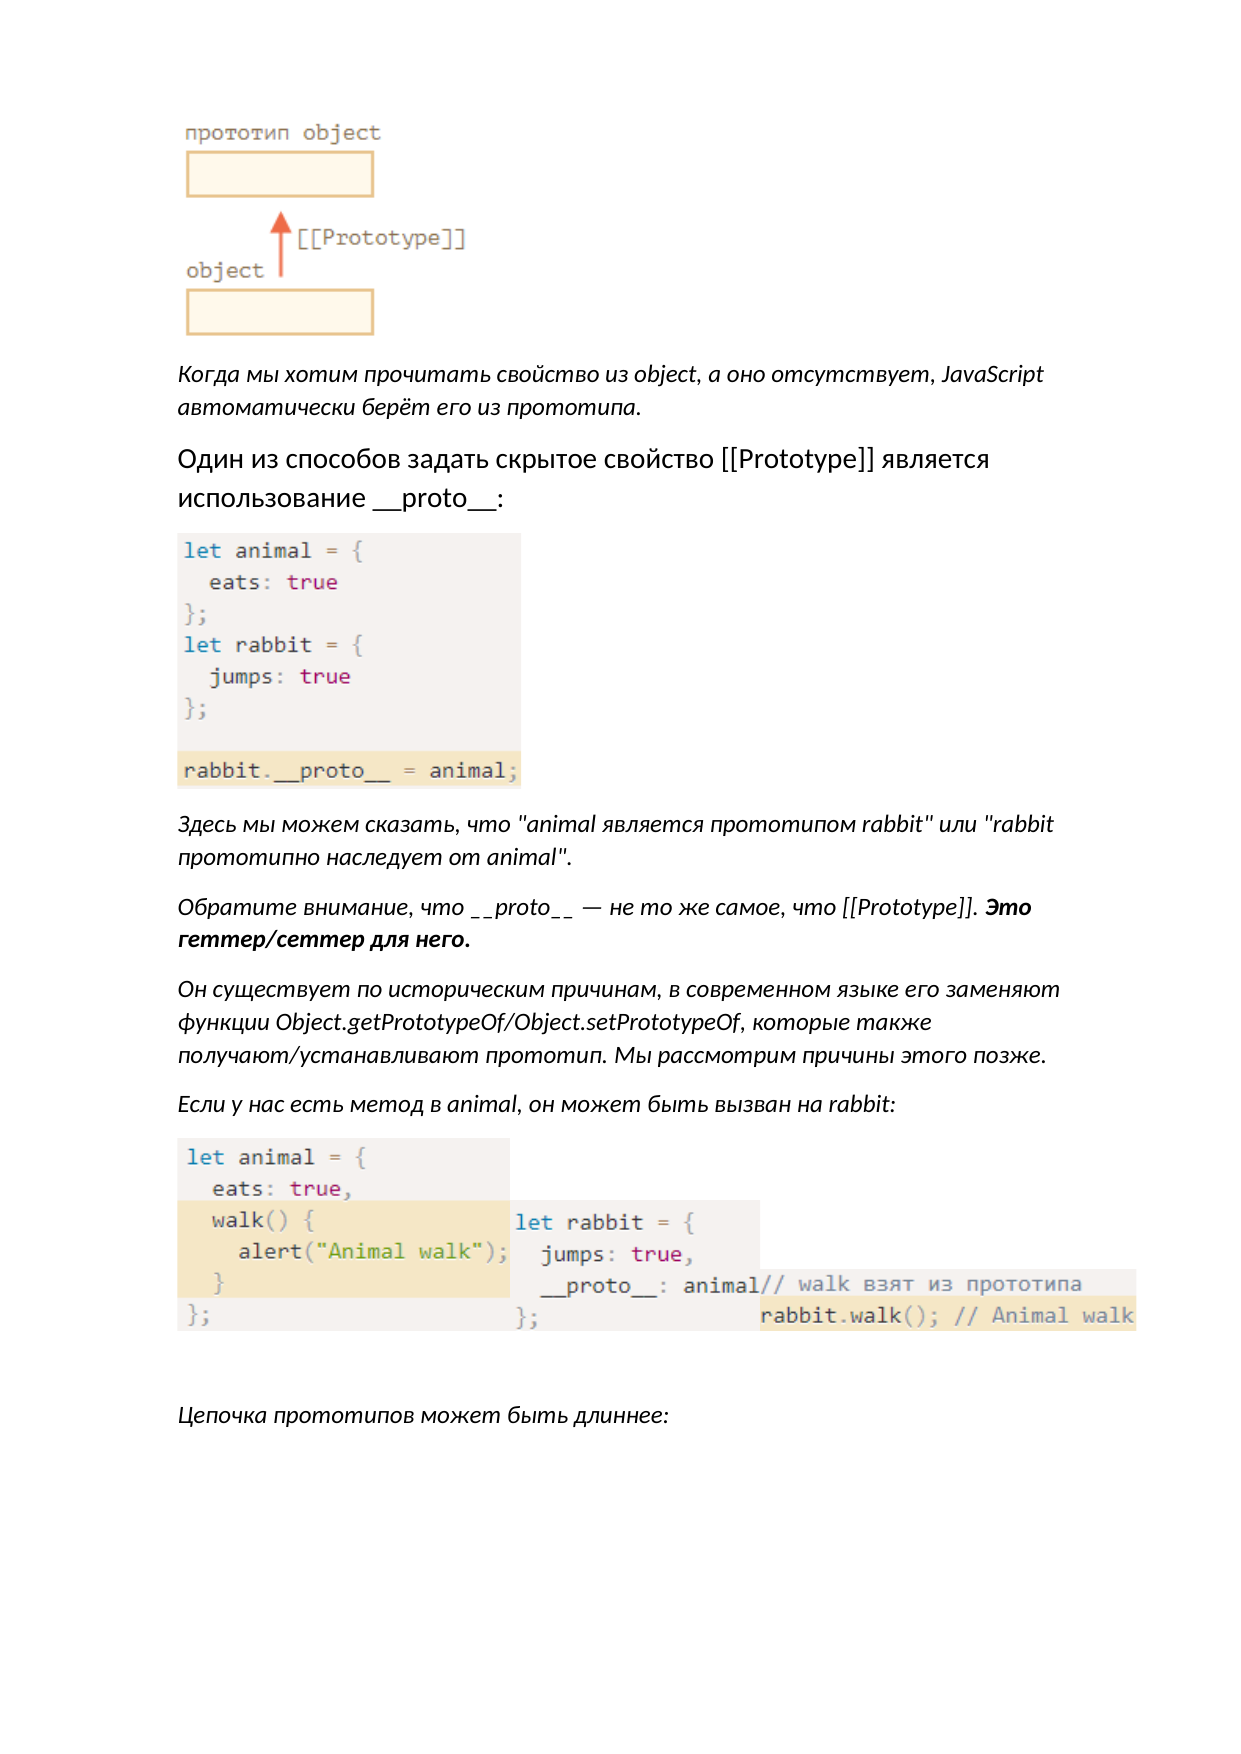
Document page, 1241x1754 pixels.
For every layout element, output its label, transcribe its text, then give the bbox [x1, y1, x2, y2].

picture [177, 118, 470, 339]
picture [177, 533, 522, 789]
text Когда мы хотим прочитать свойство из object, а оно отсутствует, JavaScript автоматически берёт его из прототипа. [177, 358, 1152, 421]
picture [177, 1138, 1137, 1331]
text Здесь мы можем сказать, что "animal является прототипом rabbit" или "rabbit прототипно наследует от animal". [177, 808, 1152, 872]
text Он существует по историческим причинам, в современном языке его заменяют функции Object.getPrototypeOf/Object.setPrototypeOf, которые также получают/устанавливают прототип. Мы рассмотрим причины этого позже. [177, 973, 1152, 1069]
text Если у нас есть метод в animal, он может быть вызван на rabbit: [177, 1088, 1152, 1119]
text Один из способов задать скрытое свойство [[Prototype]] является использование __proto__: [177, 440, 1152, 514]
text Цепочка прототипов может быть длиннее: [177, 1399, 1152, 1430]
text Обратите внимание, что __proto__ — не то же самое, что [[Prototype]]. Это геттер/сеттер для него. [177, 891, 1152, 954]
